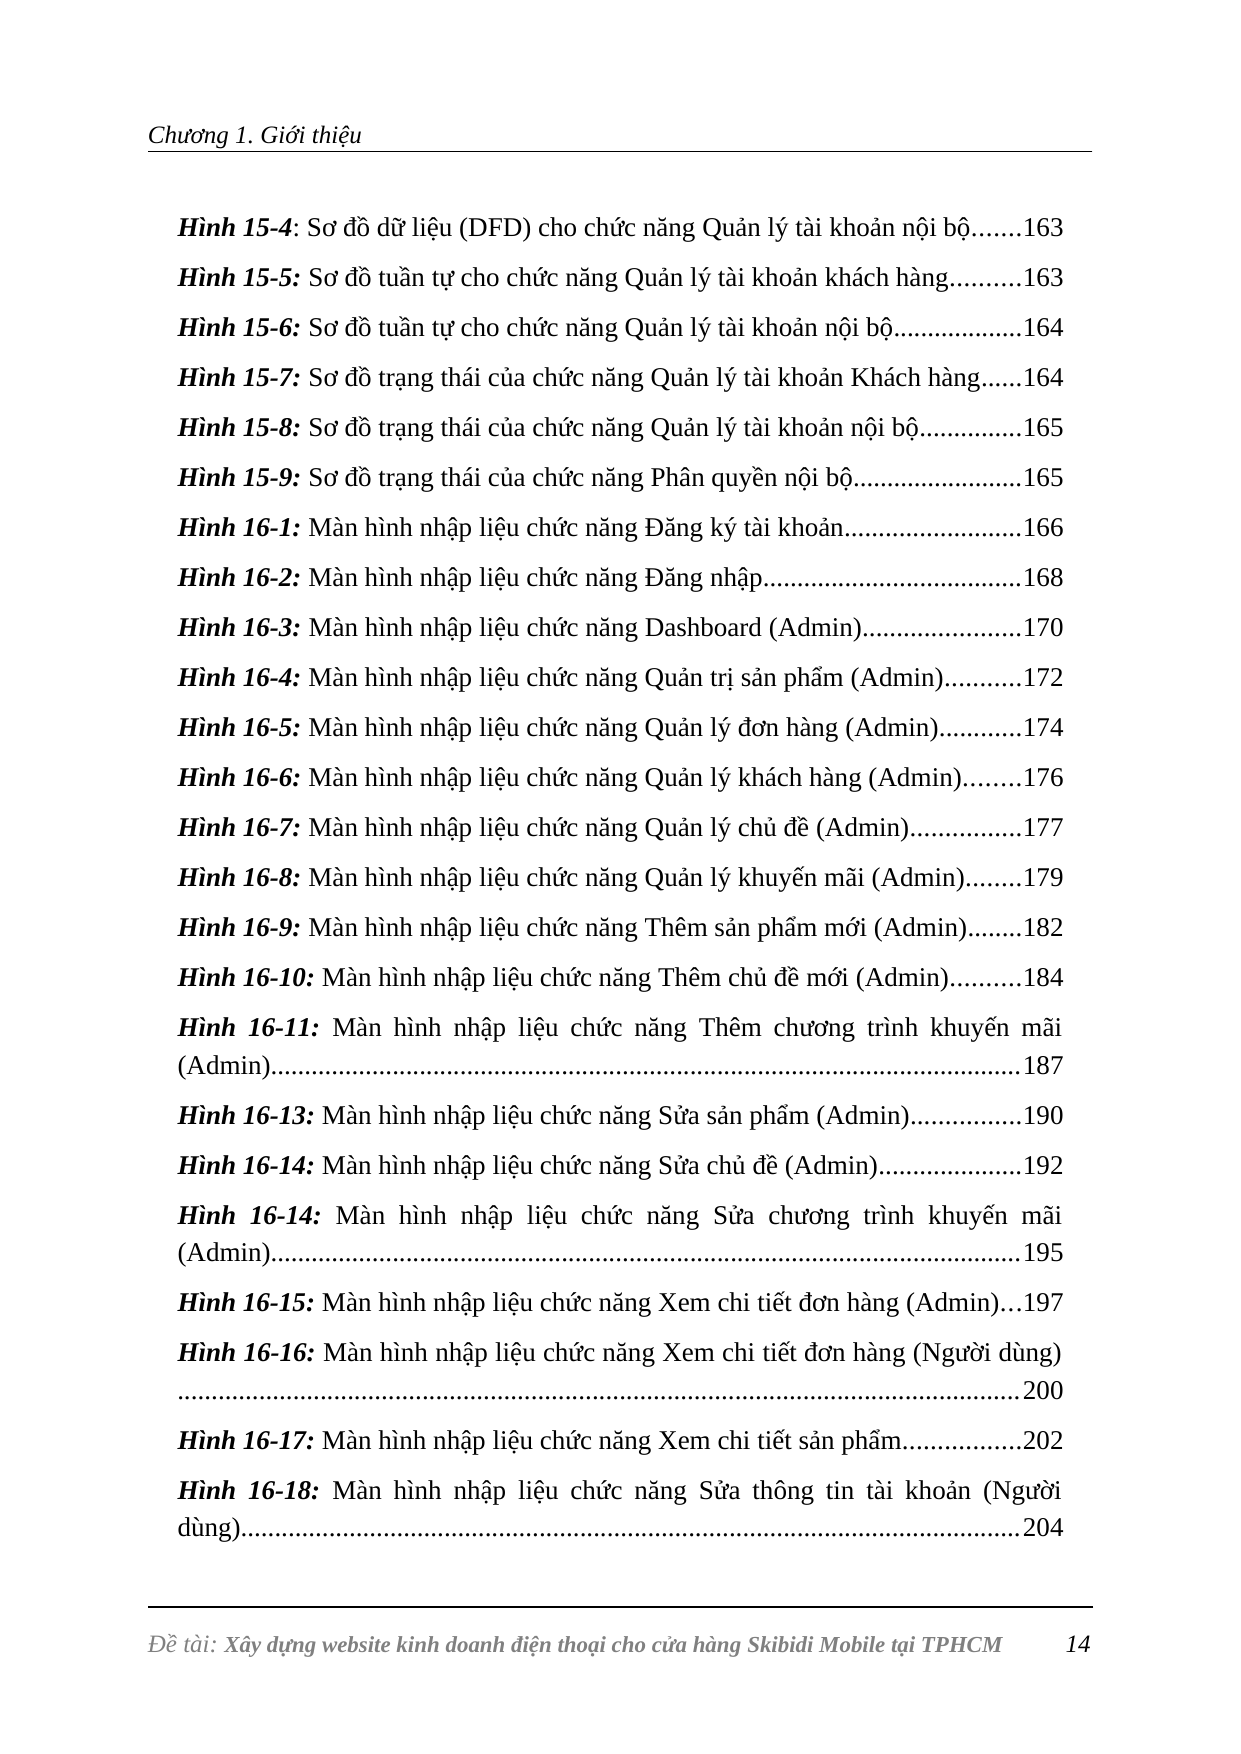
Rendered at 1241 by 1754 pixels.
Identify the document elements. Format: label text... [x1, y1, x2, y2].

text Hình 16-18: Màn hình nhập liệu chức năng Sửa thông tin tài khoản (Người dùng) 204 [177, 1469, 1063, 1544]
text Hình 16-2: Màn hình nhập liệu chức năng Đăng nhập 168 [177, 557, 1063, 594]
text Hình 15-7: Sơ đồ trạng thái của chức năng Quản lý tài khoản Khách hàng 164 [177, 357, 1063, 394]
text Hình 16-11: Màn hình nhập liệu chức năng Thêm chương trình khuyến mãi (Admin) 187 [177, 1007, 1063, 1082]
text Hình 16-13: Màn hình nhập liệu chức năng Sửa sản phẩm (Admin) 190 [177, 1094, 1063, 1132]
text Hình 16-3: Màn hình nhập liệu chức năng Dashboard (Admin) 170 [177, 607, 1063, 644]
text Hình 15-9: Sơ đồ trạng thái của chức năng Phân quyền nội bộ 165 [177, 457, 1063, 494]
text Hình 16-1: Màn hình nhập liệu chức năng Đăng ký tài khoản 166 [177, 507, 1063, 544]
text Hình 15-6: Sơ đồ tuần tự cho chức năng Quản lý tài khoản nội bộ 164 [177, 307, 1063, 344]
text Hình 16-5: Màn hình nhập liệu chức năng Quản lý đơn hàng (Admin) 174 [177, 707, 1063, 744]
text Hình 16-8: Màn hình nhập liệu chức năng Quản lý khuyến mãi (Admin) 179 [177, 857, 1063, 894]
text Hình 16-17: Màn hình nhập liệu chức năng Xem chi tiết sản phẩm 202 [177, 1419, 1063, 1457]
text Hình 16-14: Màn hình nhập liệu chức năng Sửa chương trình khuyến mãi (Admin) 195 [177, 1194, 1063, 1269]
text Hình 16-16: Màn hình nhập liệu chức năng Xem chi tiết đơn hàng (Người dùng) 200 [177, 1332, 1063, 1407]
text Hình 15-5: Sơ đồ tuần tự cho chức năng Quản lý tài khoản khách hàng 163 [177, 257, 1063, 294]
text Hình 15-4: Sơ đồ dữ liệu (DFD) cho chức năng Quản lý tài khoản nội bộ 163 [177, 207, 1063, 244]
text Hình 16-10: Màn hình nhập liệu chức năng Thêm chủ đề mới (Admin) 184 [177, 957, 1063, 994]
text Hình 15-8: Sơ đồ trạng thái của chức năng Quản lý tài khoản nội bộ 165 [177, 407, 1063, 444]
text Hình 16-15: Màn hình nhập liệu chức năng Xem chi tiết đơn hàng (Admin) 197 [177, 1282, 1063, 1319]
text Hình 16-6: Màn hình nhập liệu chức năng Quản lý khách hàng (Admin) 176 [177, 757, 1063, 794]
text Hình 16-14: Màn hình nhập liệu chức năng Sửa chủ đề (Admin) 192 [177, 1144, 1063, 1182]
text Hình 16-7: Màn hình nhập liệu chức năng Quản lý chủ đề (Admin) 177 [177, 807, 1063, 844]
text Hình 16-4: Màn hình nhập liệu chức năng Quản trị sản phẩm (Admin) 172 [177, 657, 1063, 694]
text Hình 16-9: Màn hình nhập liệu chức năng Thêm sản phẩm mới (Admin) 182 [177, 907, 1063, 944]
